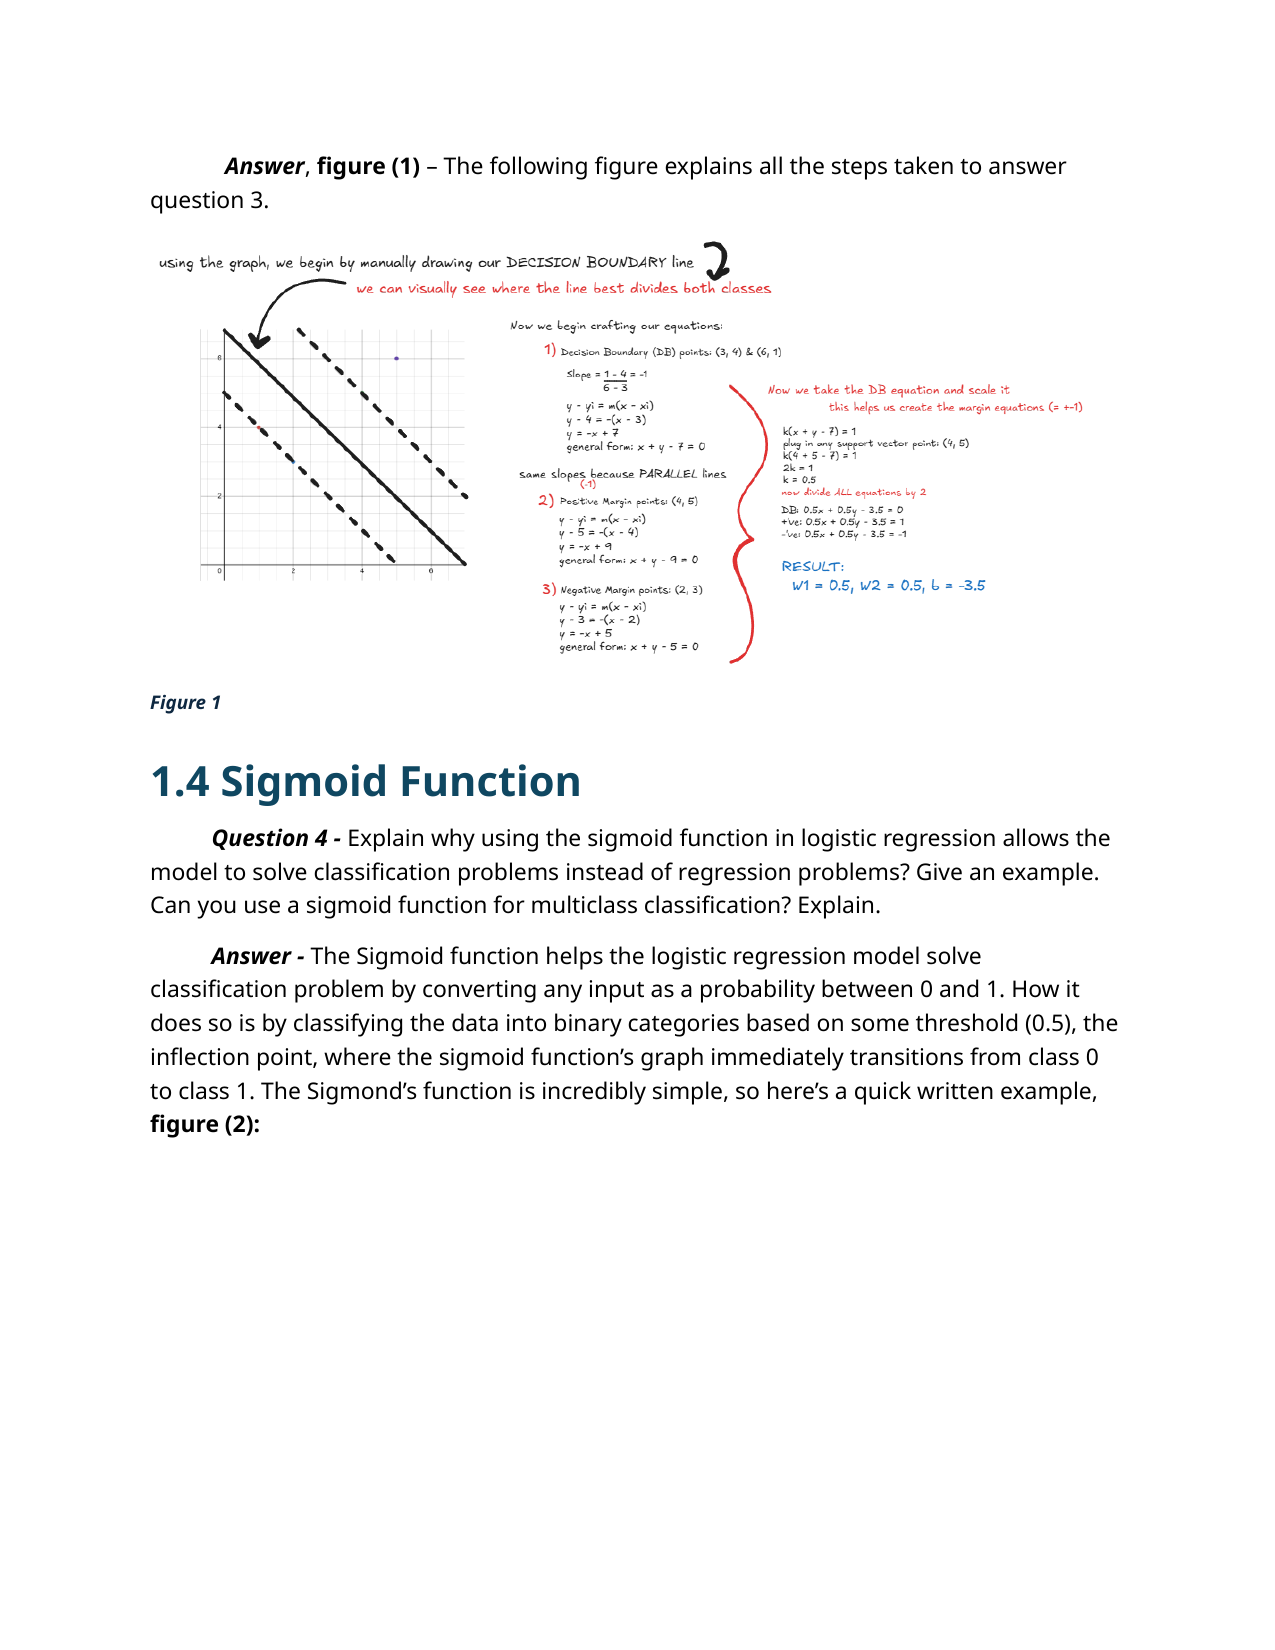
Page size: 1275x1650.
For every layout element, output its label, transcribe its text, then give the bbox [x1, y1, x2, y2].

text Question 4 - Explain why using the sigmoid function in logistic regression allows the model to solve classification problems instead of regression problems? Give an example. Can you use a sigmoid function for multiclass classification? Explain. [150, 822, 1125, 920]
text Figure 1 [150, 689, 1125, 714]
picture [150, 234, 1091, 670]
text Answer, figure (1) – The following figure explains all the steps taken to answer question 3. [150, 150, 1125, 215]
subtitle 1.4 Sigmoid Function [150, 752, 1125, 809]
text Answer - The Sigmoid function helps the logistic regression model solve classification problem by converting any input as a probability between 0 and 1. How it does so is by classifying the data into binary categories based on some threshold (0.5), the inflection point, where the sigmoid function’s graph immediately transitions from class 0 to class 1. The Sigmond’s function is incredibly simple, so here’s a quick written example, figure (2): [150, 939, 1125, 1139]
